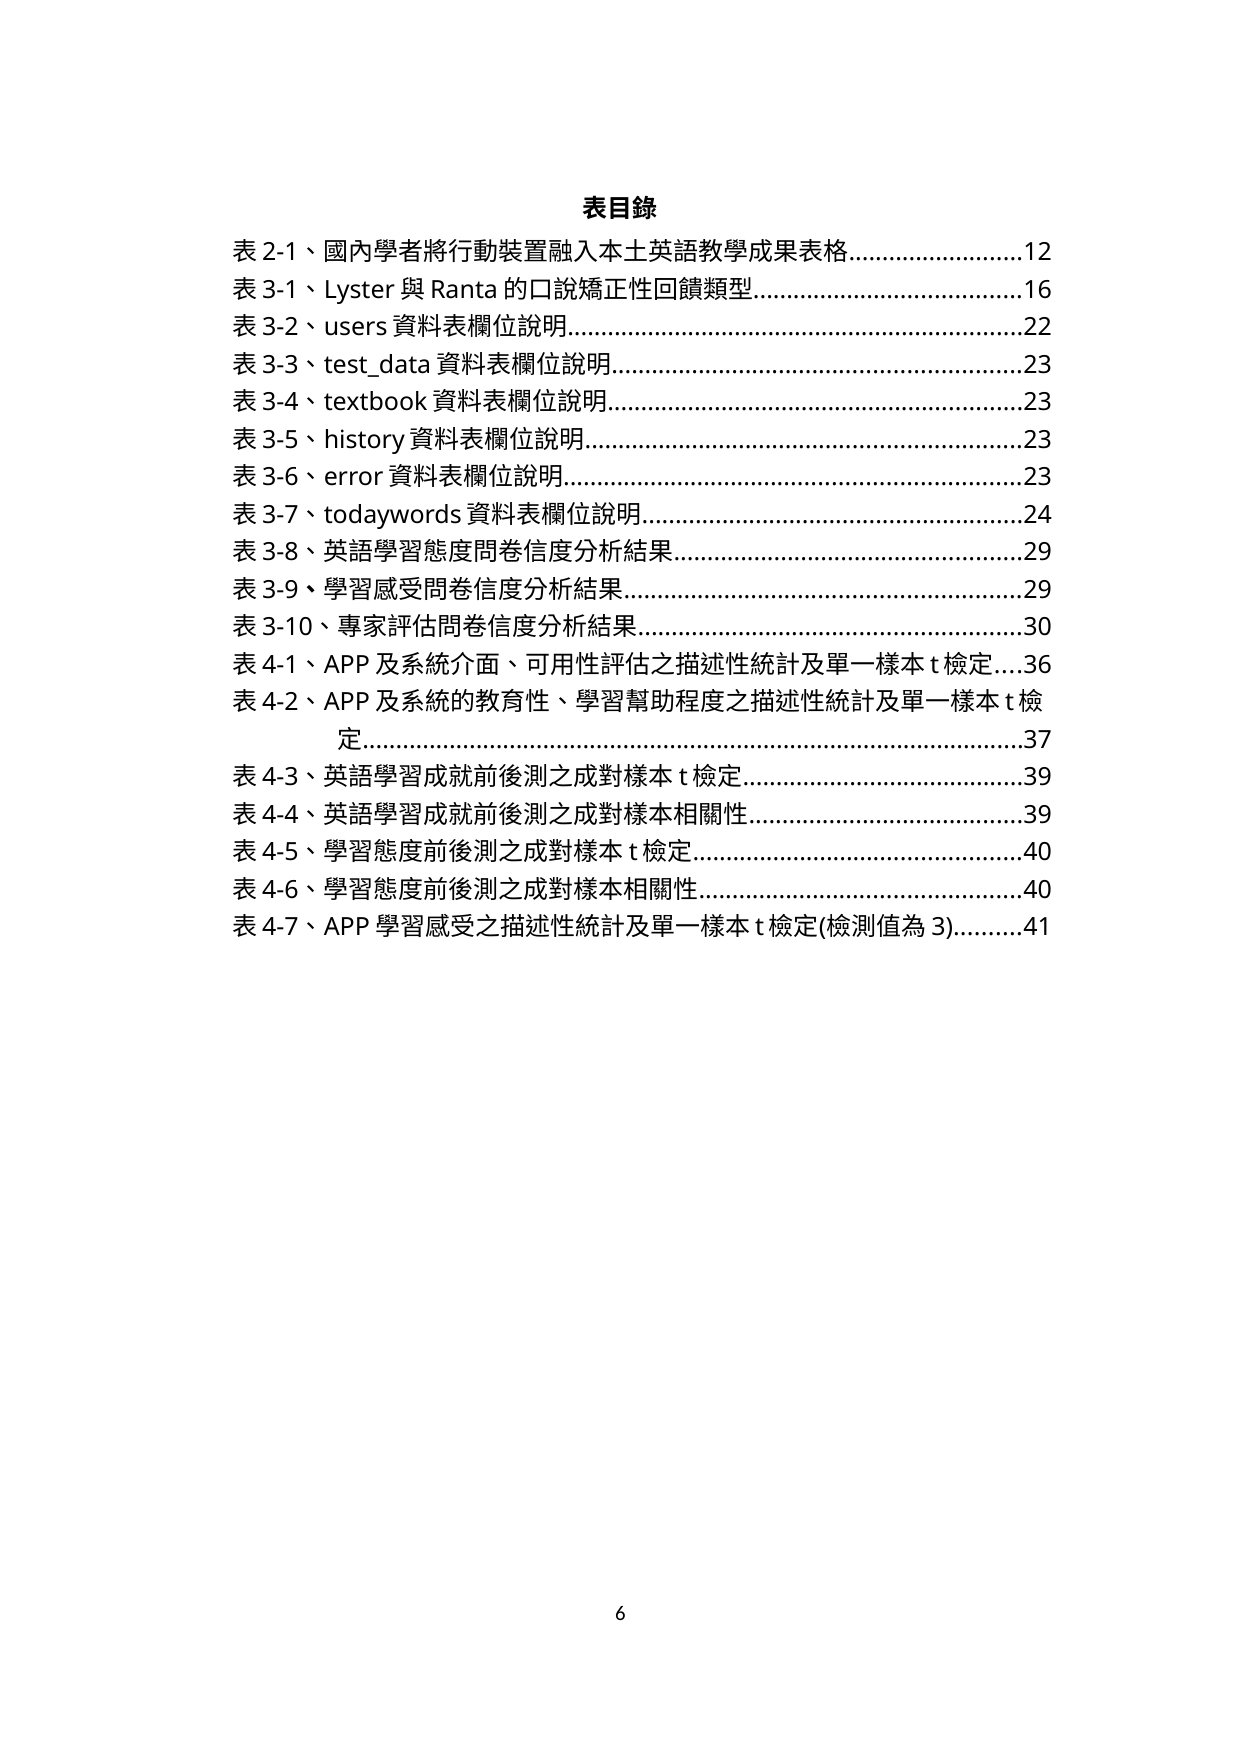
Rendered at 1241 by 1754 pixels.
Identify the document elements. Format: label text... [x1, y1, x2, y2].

text 表3-8、英語學習態度問卷信度分析結果 29 [232, 531, 1053, 569]
text 表4-2、APP及系統的教育性、學習幫助程度之描述性統計及單一樣本t檢定 37 [232, 681, 1053, 756]
text 表3-10、專家評估問卷信度分析結果 30 [232, 606, 1053, 644]
text 表3-3、test_data資料表欄位說明 23 [232, 344, 1053, 381]
text 表4-4、英語學習成就前後測之成對樣本相關性 39 [232, 794, 1053, 831]
text 表2-1、國內學者將行動裝置融入本土英語教學成果表格 12 [232, 231, 1053, 269]
text 表3-4、textbook資料表欄位說明 23 [232, 381, 1053, 419]
text 表3-9、學習感受問卷信度分析結果 29 [232, 569, 1053, 606]
title 表目錄 [187, 187, 1053, 225]
text 表4-1、APP及系統介面、可用性評估之描述性統計及單一樣本t檢定 36 [232, 644, 1053, 681]
text 表4-3、英語學習成就前後測之成對樣本t檢定 39 [232, 756, 1053, 794]
text 表3-1、Lyster與Ranta的口說矯正性回饋類型 16 [232, 269, 1053, 306]
text 表3-5、history資料表欄位說明 23 [232, 419, 1053, 456]
text 表4-7、APP學習感受之描述性統計及單一樣本t檢定(檢測值為3) 41 [232, 906, 1053, 944]
text 表3-7、todaywords資料表欄位說明 24 [232, 494, 1053, 531]
text 表3-2、users資料表欄位說明 22 [232, 306, 1053, 344]
text 表3-6、error資料表欄位說明 23 [232, 456, 1053, 494]
text 表4-5、學習態度前後測之成對樣本t檢定 40 [232, 831, 1053, 869]
text 表4-6、學習態度前後測之成對樣本相關性 40 [232, 869, 1053, 906]
